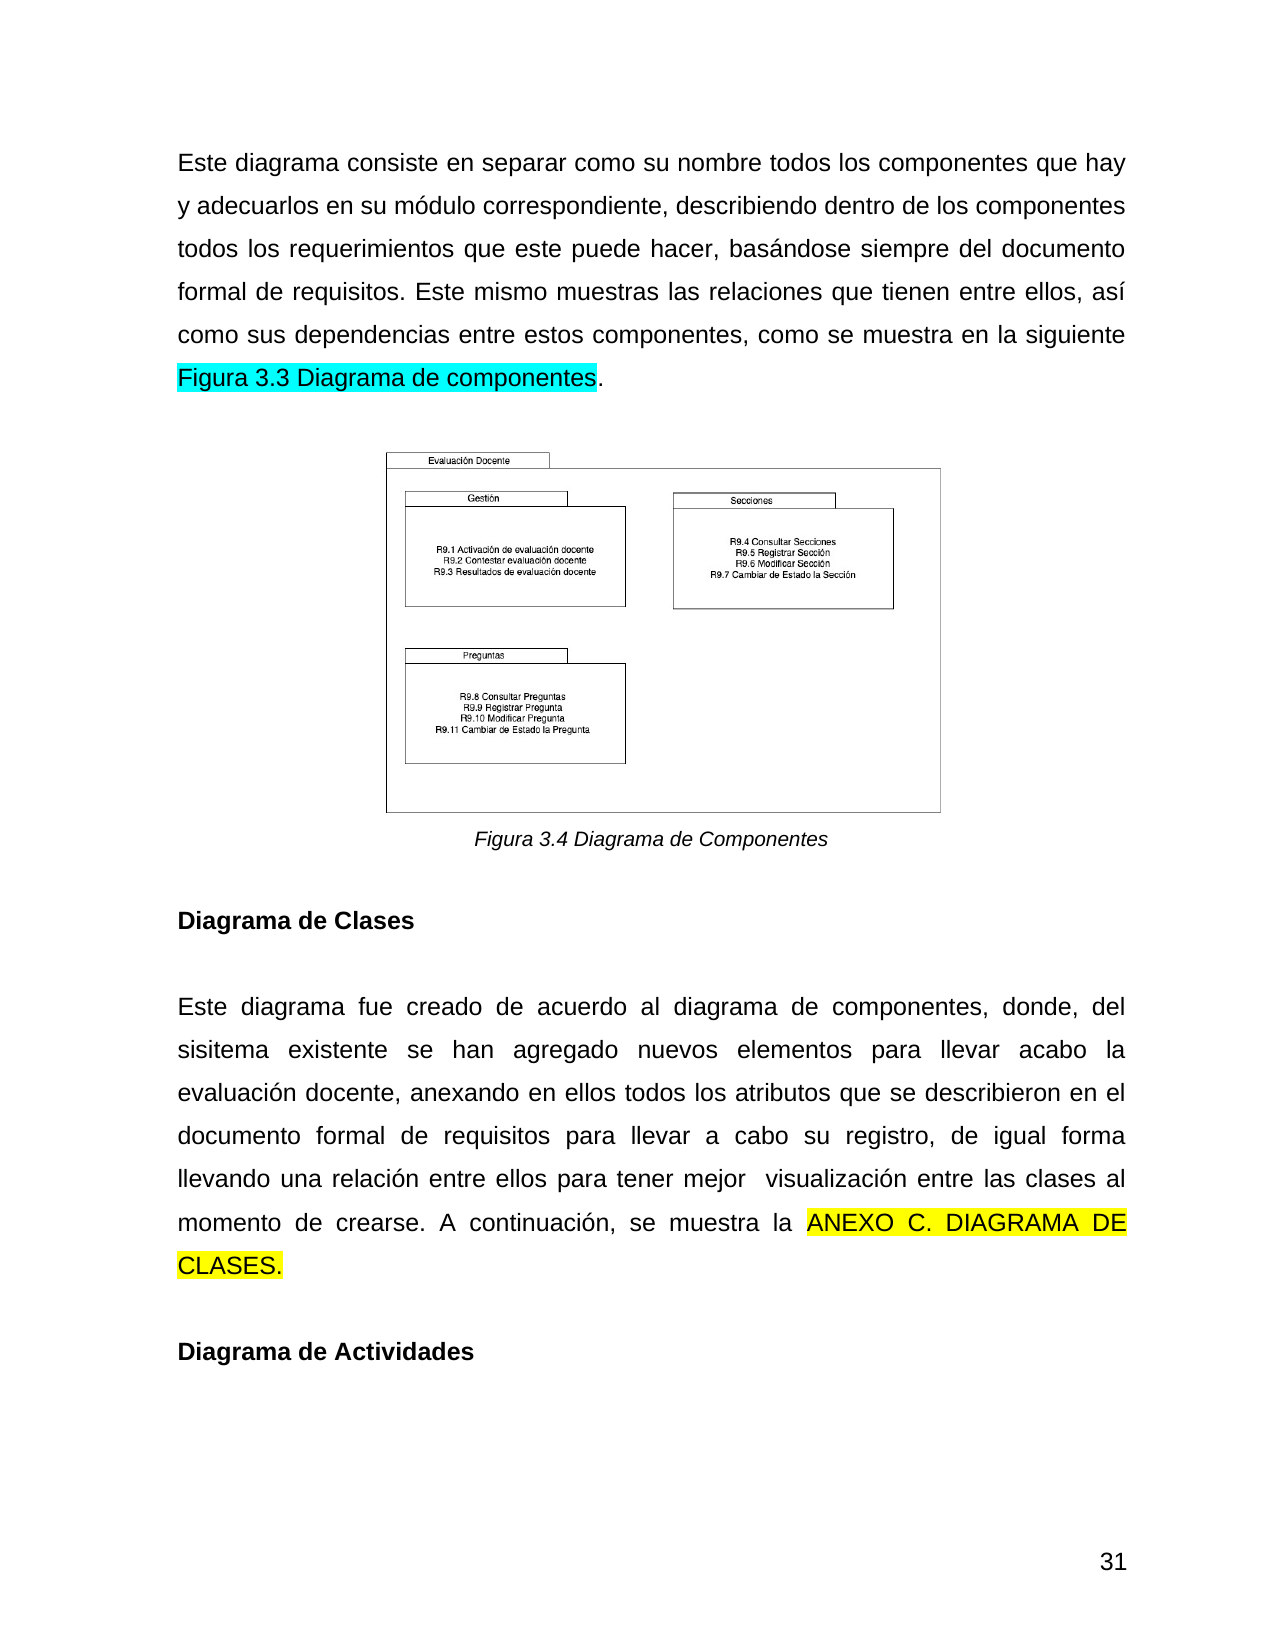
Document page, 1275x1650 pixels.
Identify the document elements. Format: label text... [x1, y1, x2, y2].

text Este diagrama consiste en separar como su nombre todos los componentes que hay y adecuarlos en su módulo correspondiente, describiendo dentro de los componentes todos los requerimientos que este puede hacer, basándose siempre del documento formal de requisitos. Este mismo muestras las relaciones que tienen entre ellos, así como sus dependencias entre estos componentes, como se muestra en la siguiente Figura 3.3 Diagrama de componentes. [177, 148, 1127, 392]
text Este diagrama fue creado de acuerdo al diagrama de componentes, donde, del sisitema existente se han agregado nuevos elementos para llevar acabo la evaluación docente, anexando en ellos todos los atributos que se describieron en el documento formal de requisitos para llevar a cabo su registro, de igual forma llevando una relación entre ellos para tener mejor visualización entre las clases al momento de crearse. A continuación, se muestra la ANEXO C. DIAGRAMA DE CLASES. [177, 992, 1127, 1279]
text Diagrama de Clases [177, 906, 1127, 934]
picture [363, 449, 941, 813]
text Diagrama de Actividades [177, 1337, 1127, 1366]
